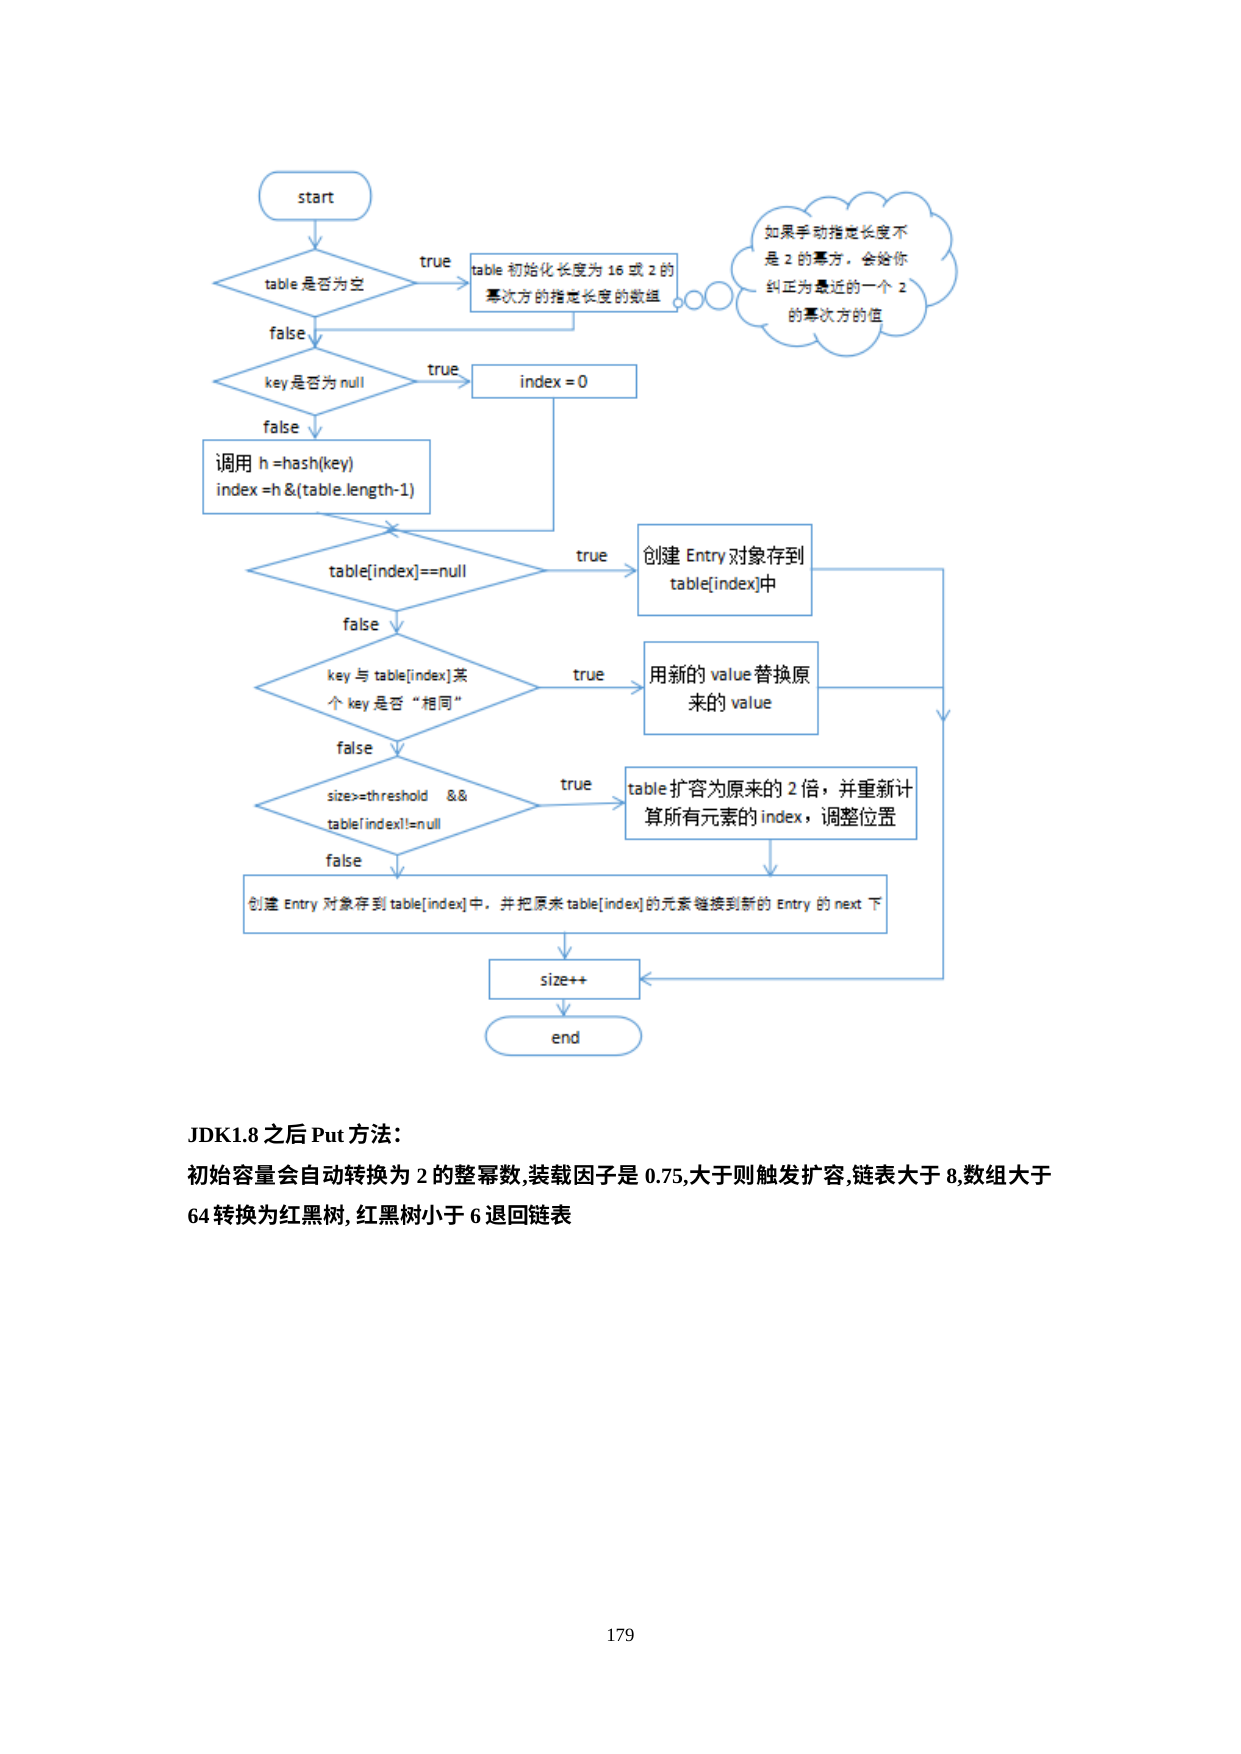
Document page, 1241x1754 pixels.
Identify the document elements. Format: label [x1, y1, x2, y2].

picture [187, 162, 999, 1061]
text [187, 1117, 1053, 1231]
